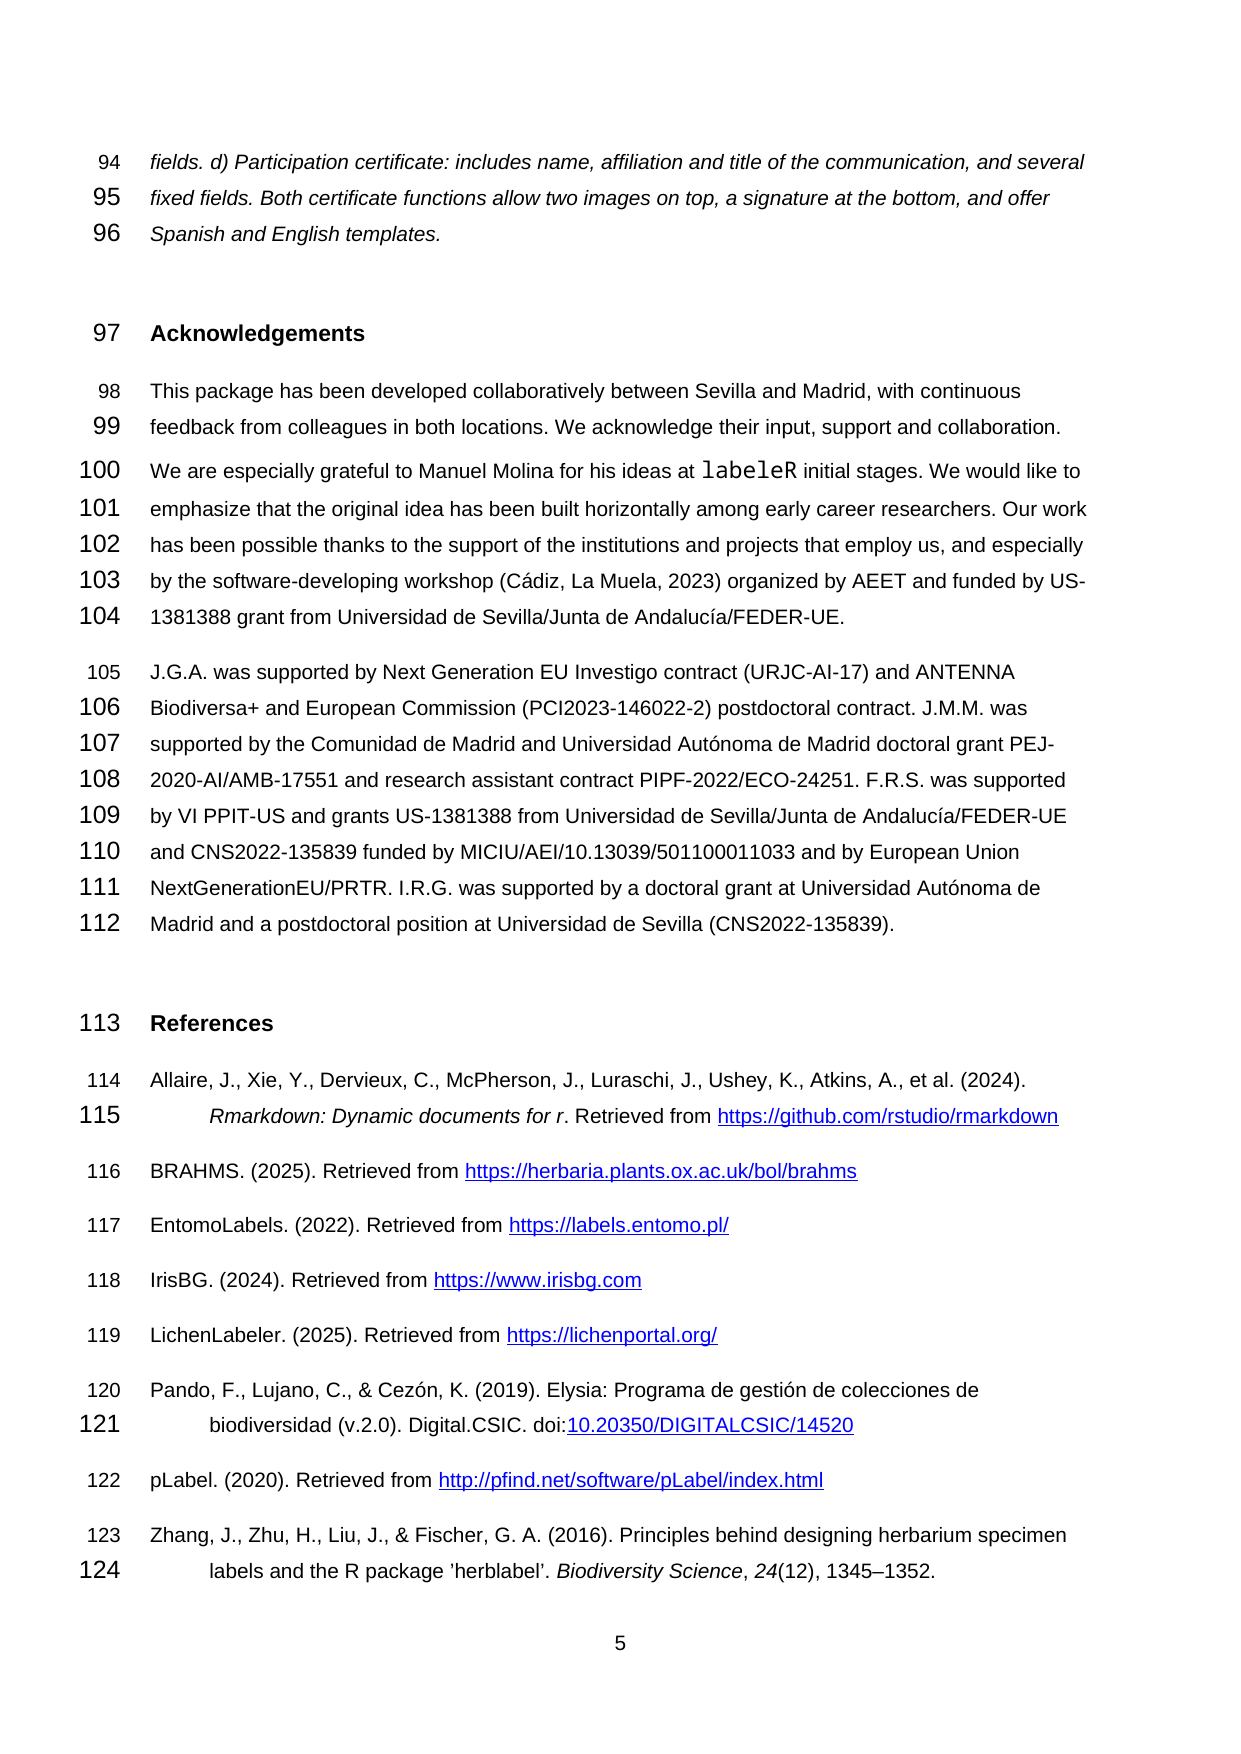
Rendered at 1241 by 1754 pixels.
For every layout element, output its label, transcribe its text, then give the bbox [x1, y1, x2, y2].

text pLabel. (2020). Retrieved from http://pfind.net/software/pLabel/index.html [150, 1468, 1090, 1492]
text IrisBG. (2024). Retrieved from https://www.irisbg.com [150, 1268, 1090, 1292]
text J.G.A. was supported by Next Generation EU Investigo contract (URJC-AI-17) and ANTENNA Biodiversa+ and European Commission (PCI2023-146022-2) postdoctoral contract. J.M.M. was supported by the Comunidad de Madrid and Universidad Autónoma de Madrid doctoral grant PEJ-2020-AI/AMB-17551 and research assistant contract PIPF-2022/ECO-24251. F.R.S. was supported by VI PPIT-US and grants US-1381388 from Universidad de Sevilla/Junta de Andalucía/FEDER-UE and CNS2022-135839 funded by MICIU/AEI/10.13039/501100011033 and by European Union NextGenerationEU/PRTR. I.R.G. was supported by a doctoral grant at Universidad Autónoma de Madrid and a postdoctoral position at Universidad de Sevilla (CNS2022-135839). [150, 660, 1090, 935]
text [150, 150, 1090, 246]
text Zhang, J., Zhu, H., Liu, J., & Fischer, G. A. (2016). Principles behind designing herbarium specimen labels and the R package ’herblabel’. Biodiversity Science, 24(12), 1345–1352. [150, 1523, 1090, 1583]
subtitle References [150, 1010, 1090, 1036]
text Allaire, J., Xie, Y., Dervieux, C., McPherson, J., Luraschi, J., Ushey, K., Atkins, A., et al. (2024). Rmarkdown: Dynamic documents for r. Retrieved from https://github.com/rstudio/rmarkdown [150, 1068, 1090, 1128]
text BRAHMS. (2025). Retrieved from https://herbaria.plants.ox.ac.uk/bol/brahms [150, 1159, 1090, 1183]
text EntomoLabels. (2022). Retrieved from https://labels.entomo.pl/ [150, 1213, 1090, 1237]
text Pando, F., Lujano, C., & Cezón, K. (2019). Elysia: Programa de gestión de colecciones de biodiversidad (v.2.0). Digital.CSIC. doi:10.20350/DIGITALCSIC/14520 [150, 1377, 1090, 1437]
text LichenLabeler. (2025). Retrieved from https://lichenportal.org/ [150, 1323, 1090, 1347]
subtitle Acknowledgements [150, 320, 1090, 347]
